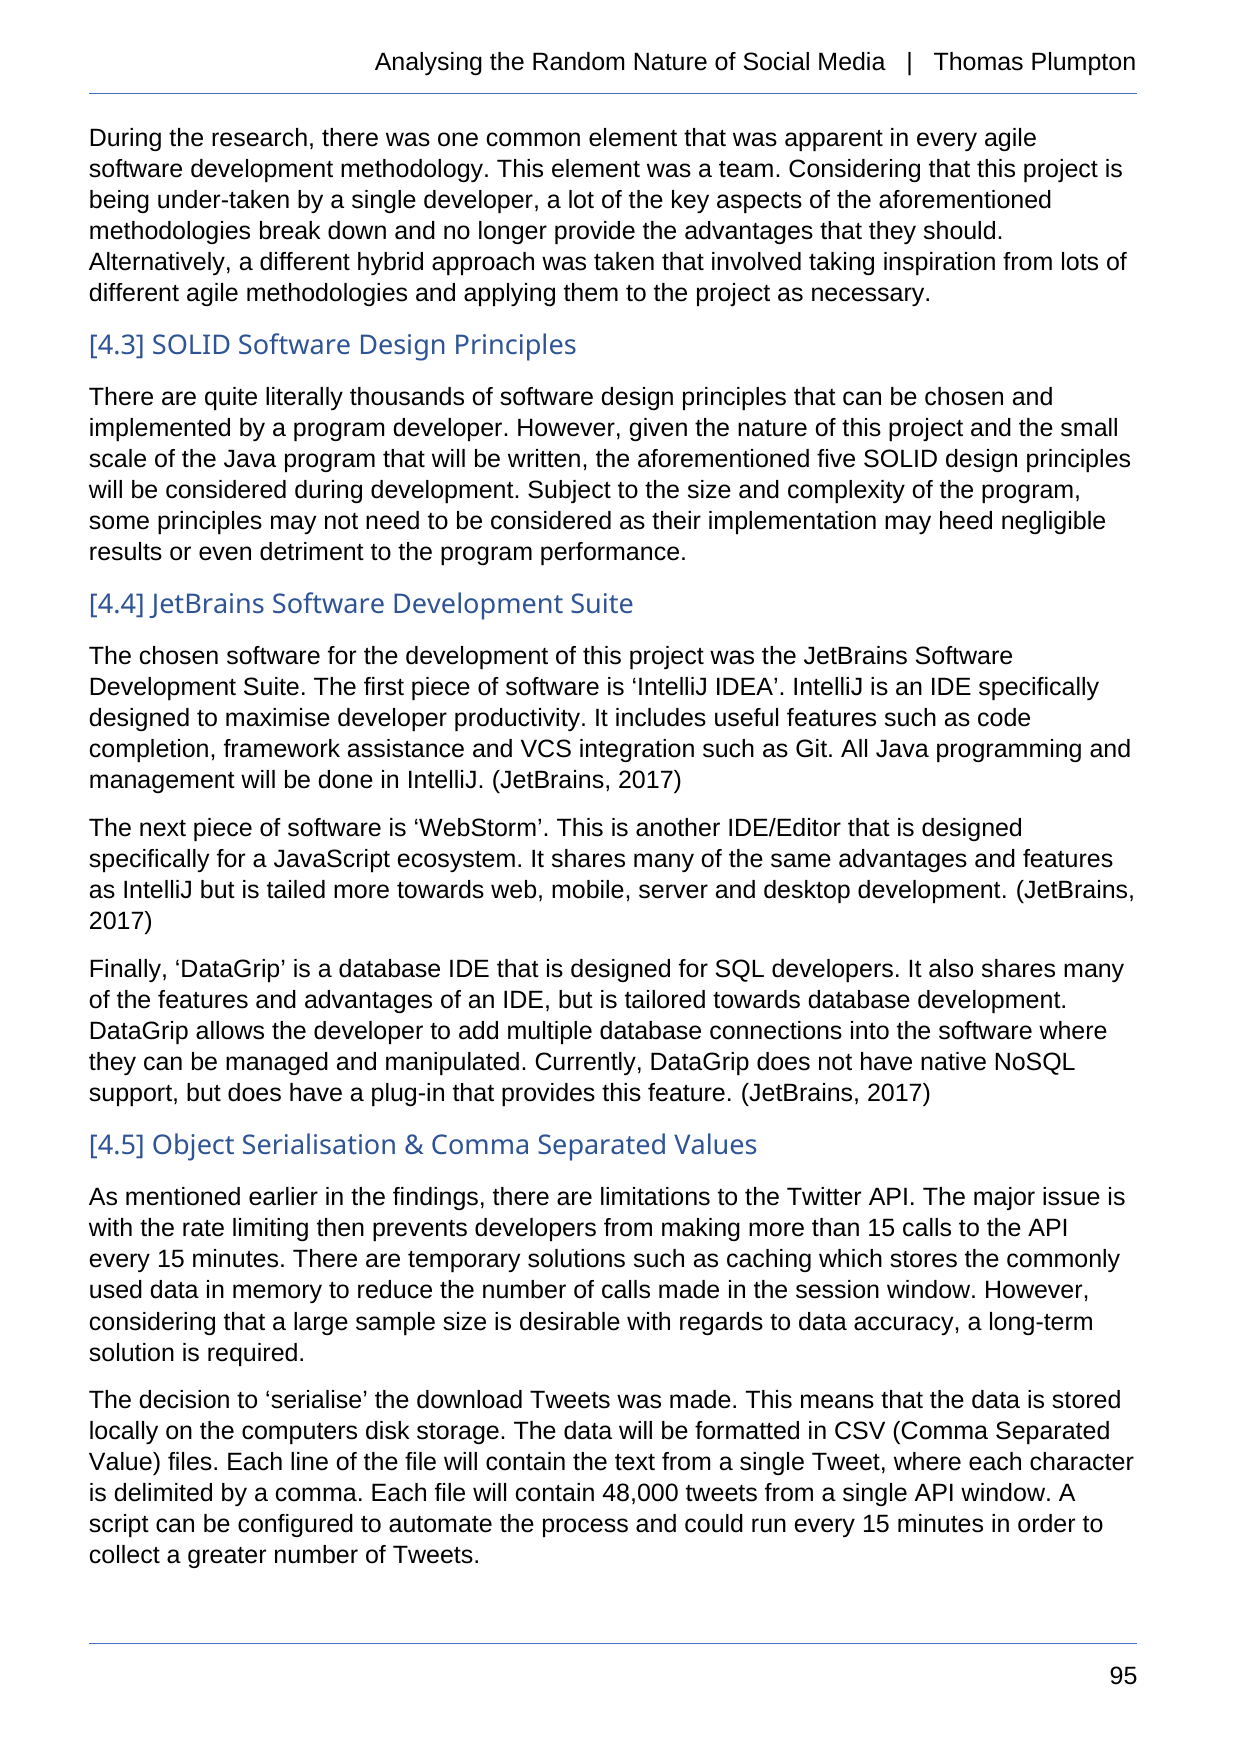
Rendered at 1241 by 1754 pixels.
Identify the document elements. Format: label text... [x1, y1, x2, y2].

text During the research, there was one common element that was apparent in every agile software development methodology. This element was a team. Considering that this project is being under-taken by a single developer, a lot of the key aspects of the aforementioned methodologies break down and no longer provide the advantages that they should. Alternatively, a different hybrid approach was taken that involved taking inspiration from lots of different agile methodologies and applying them to the project as necessary. [89, 122, 1137, 306]
text As mentioned earlier in the findings, there are limitations to the Twitter API. The major issue is with the rate limiting then prevents developers from making more than 15 calls to the API every 15 minutes. There are temporary solutions such as caching which stores the commonly used data in memory to reduce the number of calls made in the session window. However, considering that a large sample size is desirable with regards to data accuracy, a long-term solution is required. [89, 1182, 1137, 1366]
text Finally, ‘DataGrip’ is a database IDE that is designed for SQL developers. It also shares many of the features and advantages of an IDE, but is tailored towards database development. DataGrip allows the developer to add multiple database connections into the software where they can be managed and manipulated. Currently, DataGrip does not have native NoSQL support, but does have a plug-in that provides this feature. [89, 954, 1137, 1107]
text [4.5] Object Serialisation & Comma Separated Values [89, 1126, 1137, 1163]
text [4.4] JetBrains Software Development Suite [89, 585, 1137, 622]
text The next piece of software is ‘WebStorm’. This is another IDE/Editor that is designed specifically for a JavaScript ecosystem. It shares many of the same advantages and features as IntelliJ but is tailed more towards web, mobile, server and desktop development. [89, 813, 1137, 935]
text The decision to ‘serialise’ the download Tweets was made. This means that the data is stored locally on the computers disk storage. The data will be formatted in CSV (Comma Separated Value) files. Each line of the file will contain the text from a single Tweet, where each character is delimited by a comma. Each file will contain 48,000 tweets from a single API window. A script can be configured to automate the process and could run every 15 minutes in order to collect a greater number of Tweets. [89, 1385, 1137, 1569]
text The chosen software for the development of this project was the JetBrains Software Development Suite. The first piece of software is ‘IntelliJ IDEA’. IntelliJ is an IDE specifically designed to maximise developer productivity. It includes useful features such as code completion, framework assistance and VCS integration such as Git. All Java programming and management will be done in IntelliJ. [89, 641, 1137, 794]
text [4.3] SOLID Software Design Principles [89, 325, 1137, 362]
list There are quite literally thousands of software design principles that can be chosen and implemented by a program developer. However, given the nature of this project and the small scale of the Java program that will be written, the aforementioned five SOLID design principles will be considered during development. Subject to the size and complexity of the program, some principles may not need to be considered as their implementation may heed negligible results or even detriment to the program performance. [89, 382, 1137, 566]
